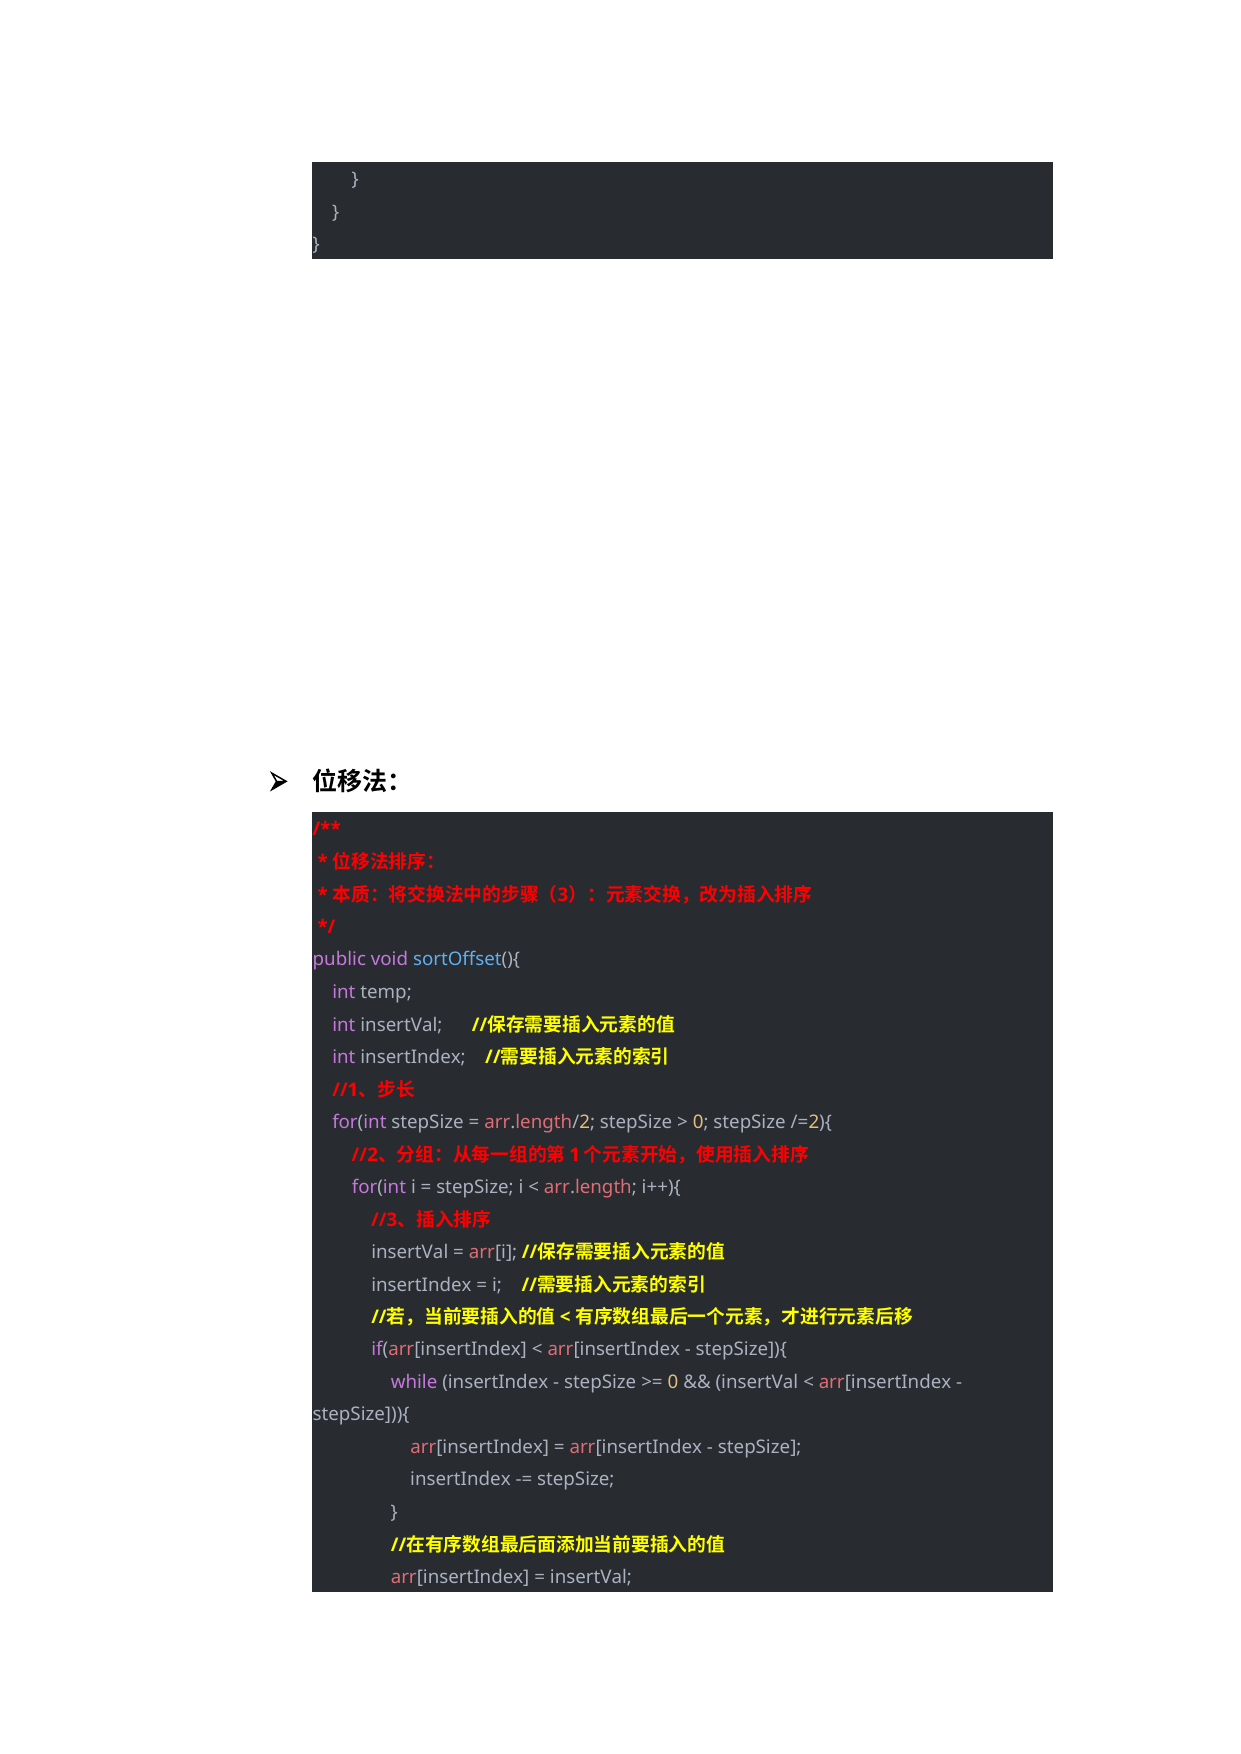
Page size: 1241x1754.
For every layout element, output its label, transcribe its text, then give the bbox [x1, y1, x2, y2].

list 位移法： [269, 747, 1053, 812]
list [312, 812, 1053, 1592]
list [312, 162, 1053, 259]
